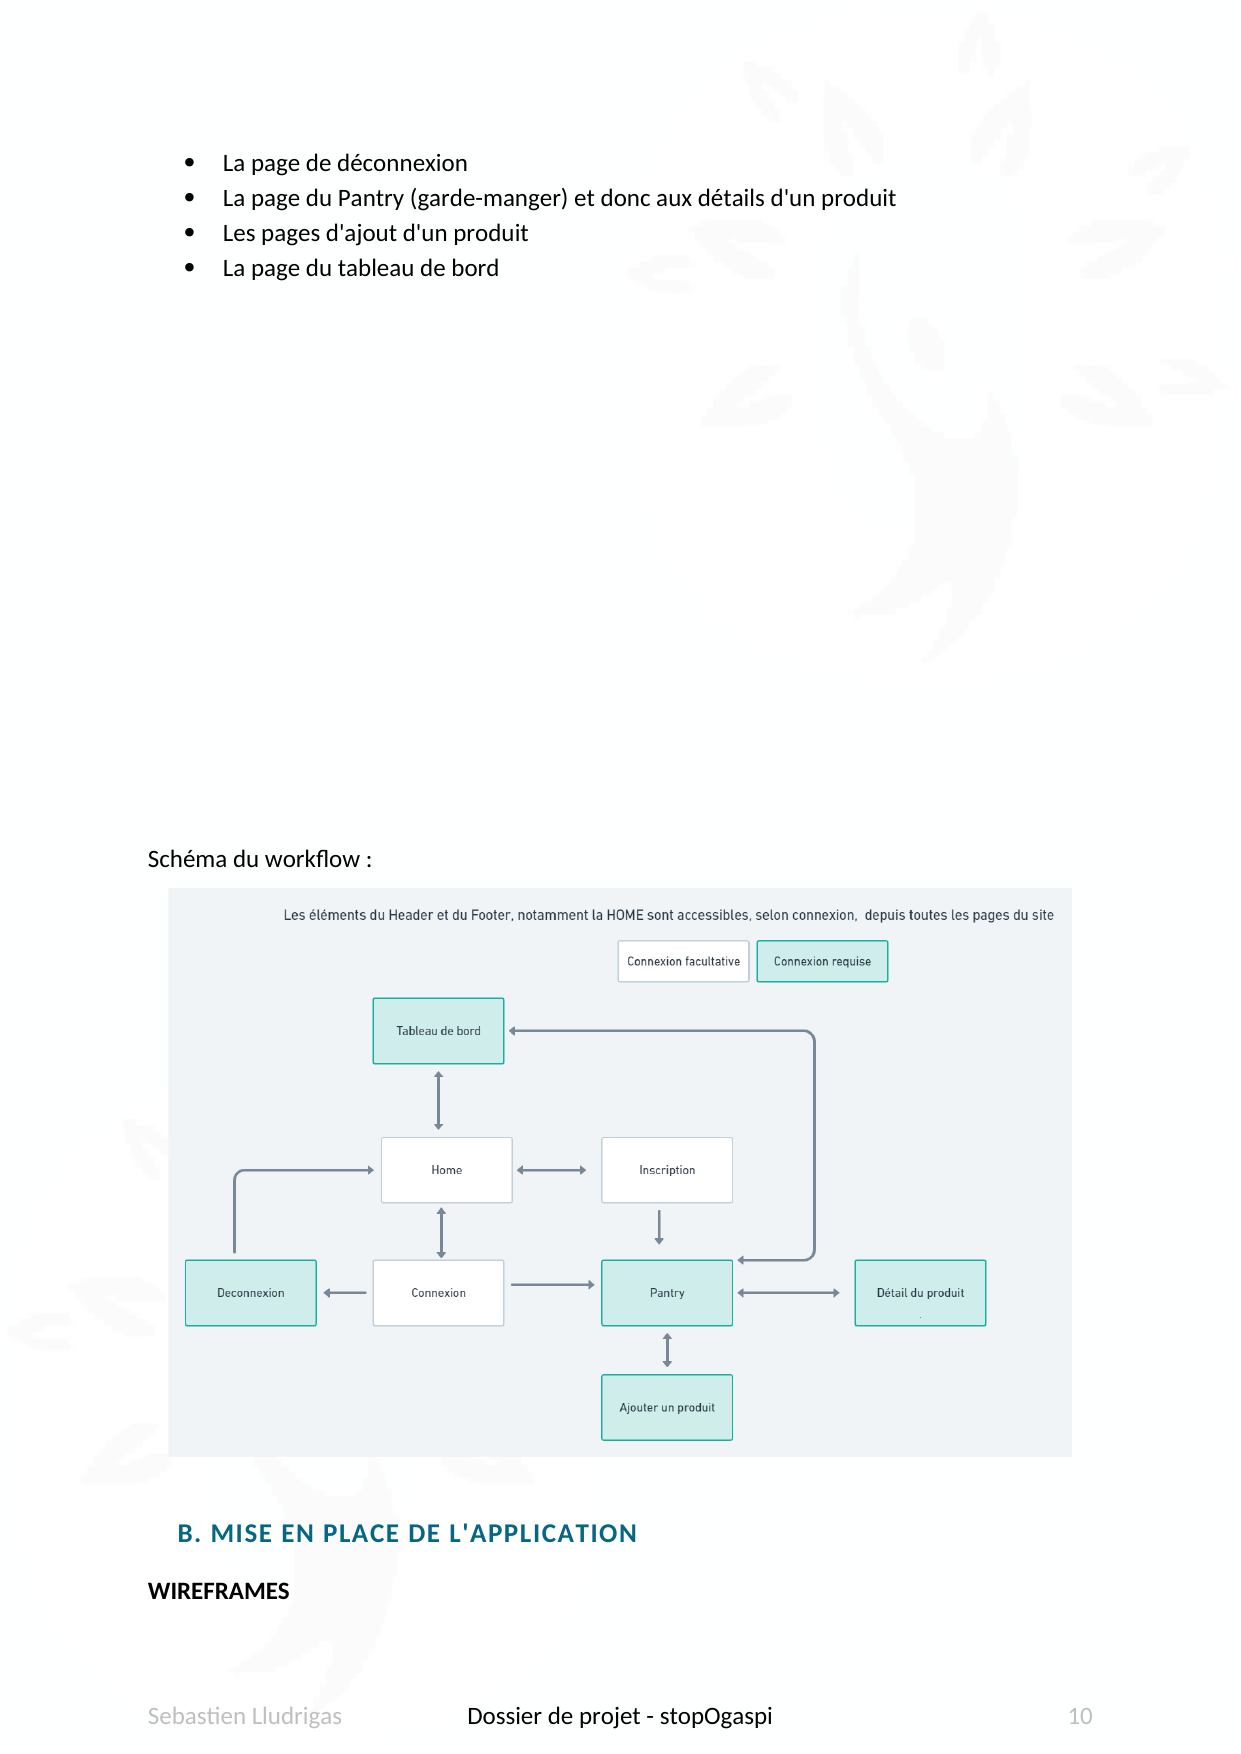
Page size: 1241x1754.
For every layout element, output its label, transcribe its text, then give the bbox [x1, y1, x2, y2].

subtitle WIREFRAMES [148, 1575, 1093, 1606]
list Les pages d'ajout d'un produit [185, 218, 1093, 248]
text Schéma du workflow : [148, 843, 1093, 873]
list La page du Pantry (garde-manger) et donc aux détails d'un produit [185, 183, 1093, 213]
subtitle B. mise en place de l'application [177, 1516, 1093, 1549]
list La page de déconnexion [185, 148, 1093, 178]
list La page du tableau de bord [185, 253, 1093, 283]
picture [168, 888, 1072, 1457]
